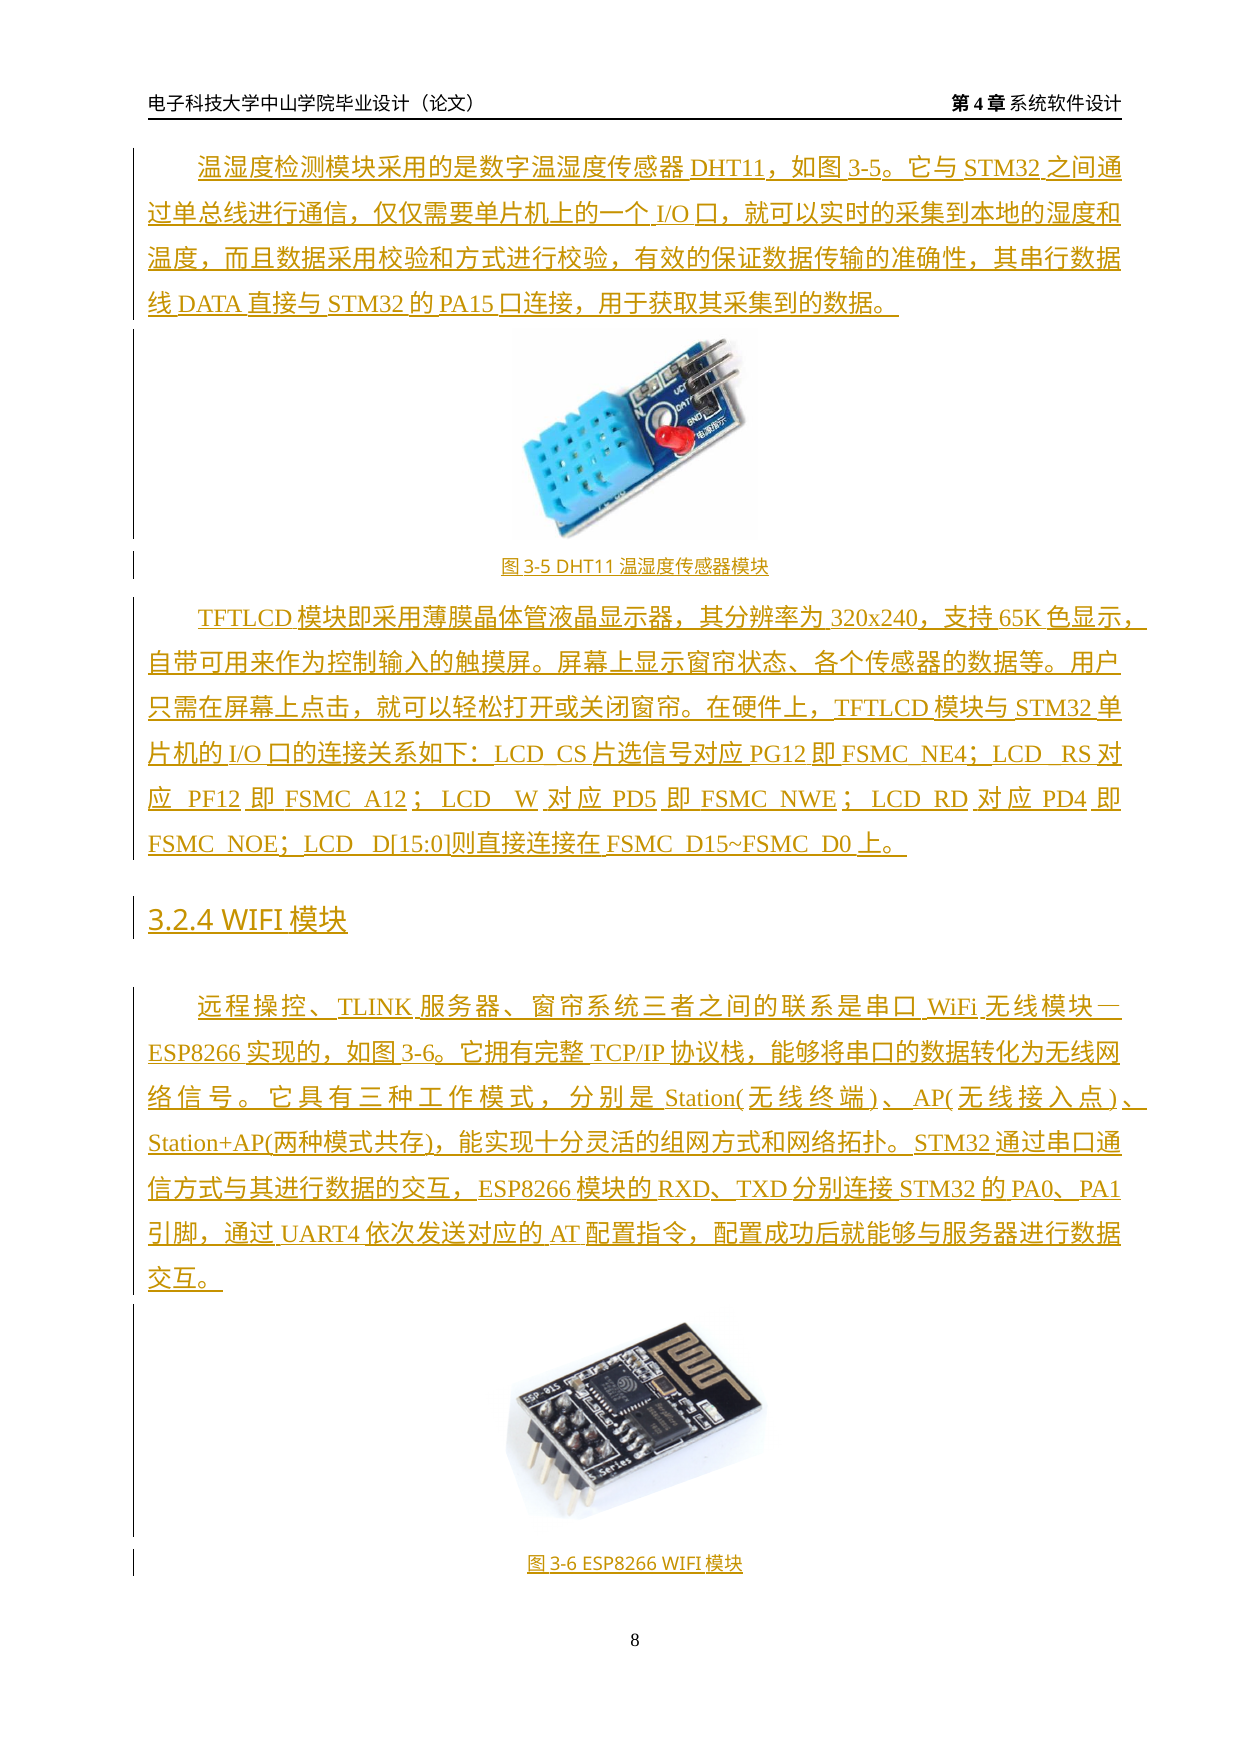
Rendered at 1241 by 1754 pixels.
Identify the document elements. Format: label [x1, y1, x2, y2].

picture [511, 328, 759, 540]
picture [485, 1304, 782, 1535]
